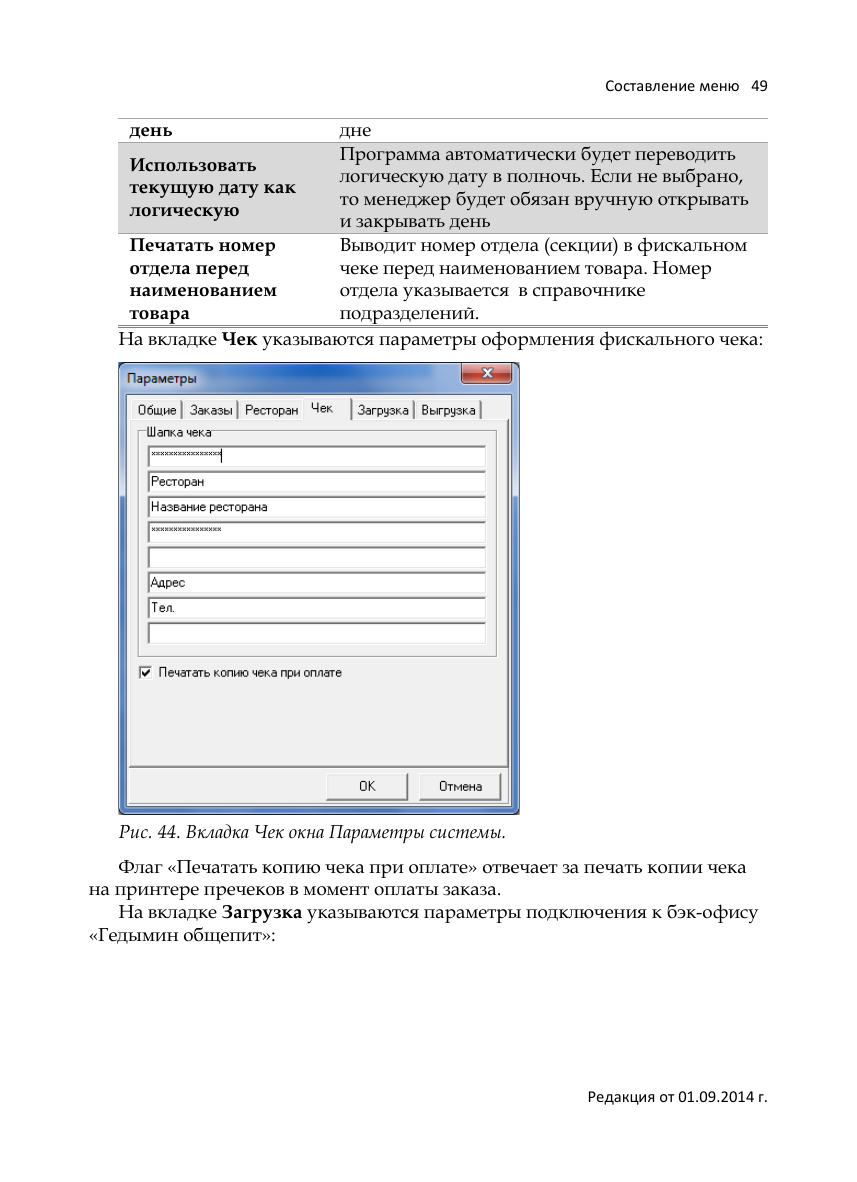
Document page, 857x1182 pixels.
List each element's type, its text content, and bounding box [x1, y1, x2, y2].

table_cell Программа автоматически будет переводить логическую дату в полночь. Если не выбрано, то менеджер будет обязан вручную открывать и закрывать день [328, 143, 768, 233]
text Флаг «Печатать копию чека при оплате» отвечает за печать копии чека на принтере пречеков в момент оплаты заказа. [89, 856, 768, 901]
table_cell Выводит номер отдела (секции) в фискальном чеке перед наименованием товара. Номер отдела указывается в справочнике подразделений. [328, 234, 768, 325]
table_cell Печатать номер отдела перед наименованием товара [118, 234, 328, 325]
picture [118, 362, 520, 815]
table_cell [118, 119, 328, 142]
text На вкладке Загрузка указываются параметры подключения к бэк-офису «Гедымин общепит»: [89, 901, 768, 946]
text На вкладке Чек указываются параметры оформления фискального чека: [89, 328, 768, 350]
text Рис. 44. Вкладка Чек окна Параметры системы. [89, 821, 768, 843]
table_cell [328, 119, 768, 142]
table_cell Использовать текущую дату как логическую [118, 143, 328, 233]
